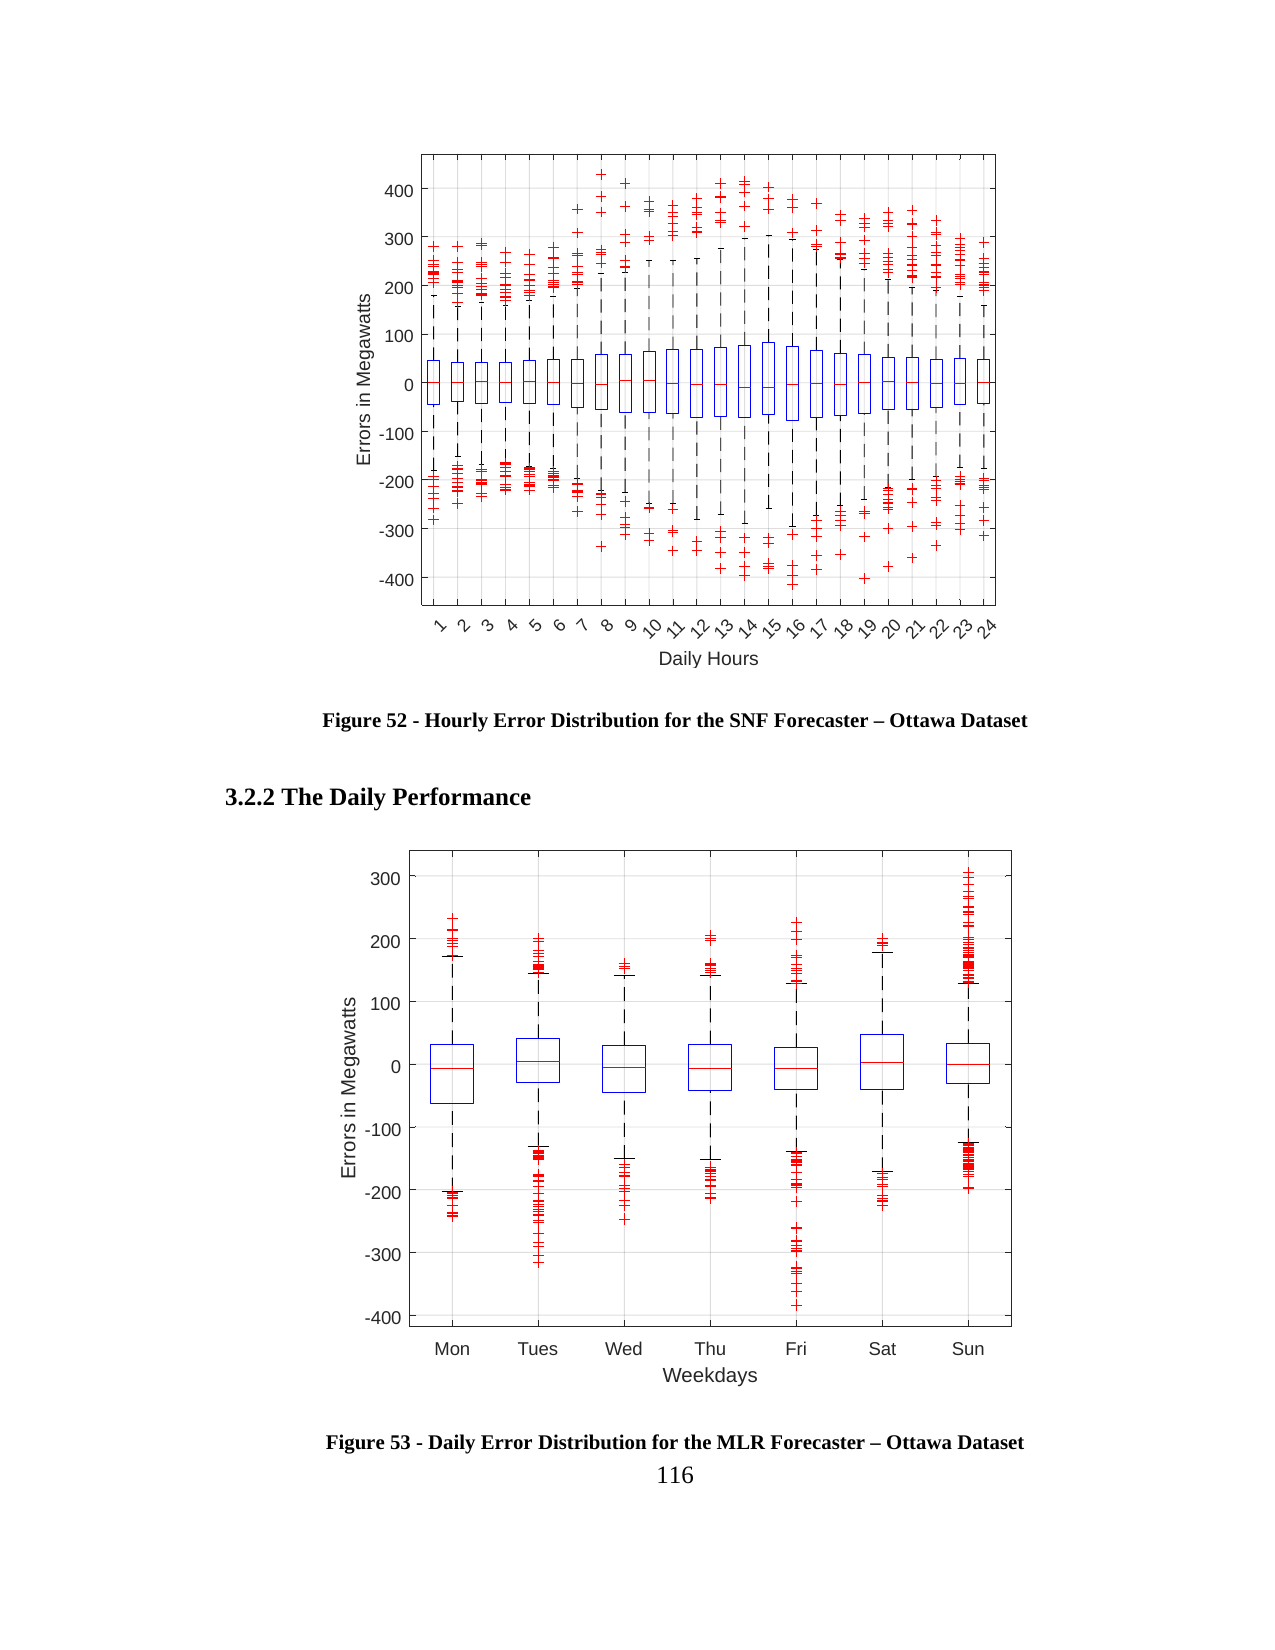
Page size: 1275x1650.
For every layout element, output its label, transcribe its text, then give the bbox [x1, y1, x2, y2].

text Figure 52 - Hourly Error Distribution for the SNF Forecaster – Ottawa Dataset [225, 708, 1125, 732]
subtitle 3.2.2 The Daily Performance [225, 782, 1125, 810]
text Figure 53 - Daily Error Distribution for the MLR Forecaster – Ottawa Dataset [225, 1430, 1125, 1454]
